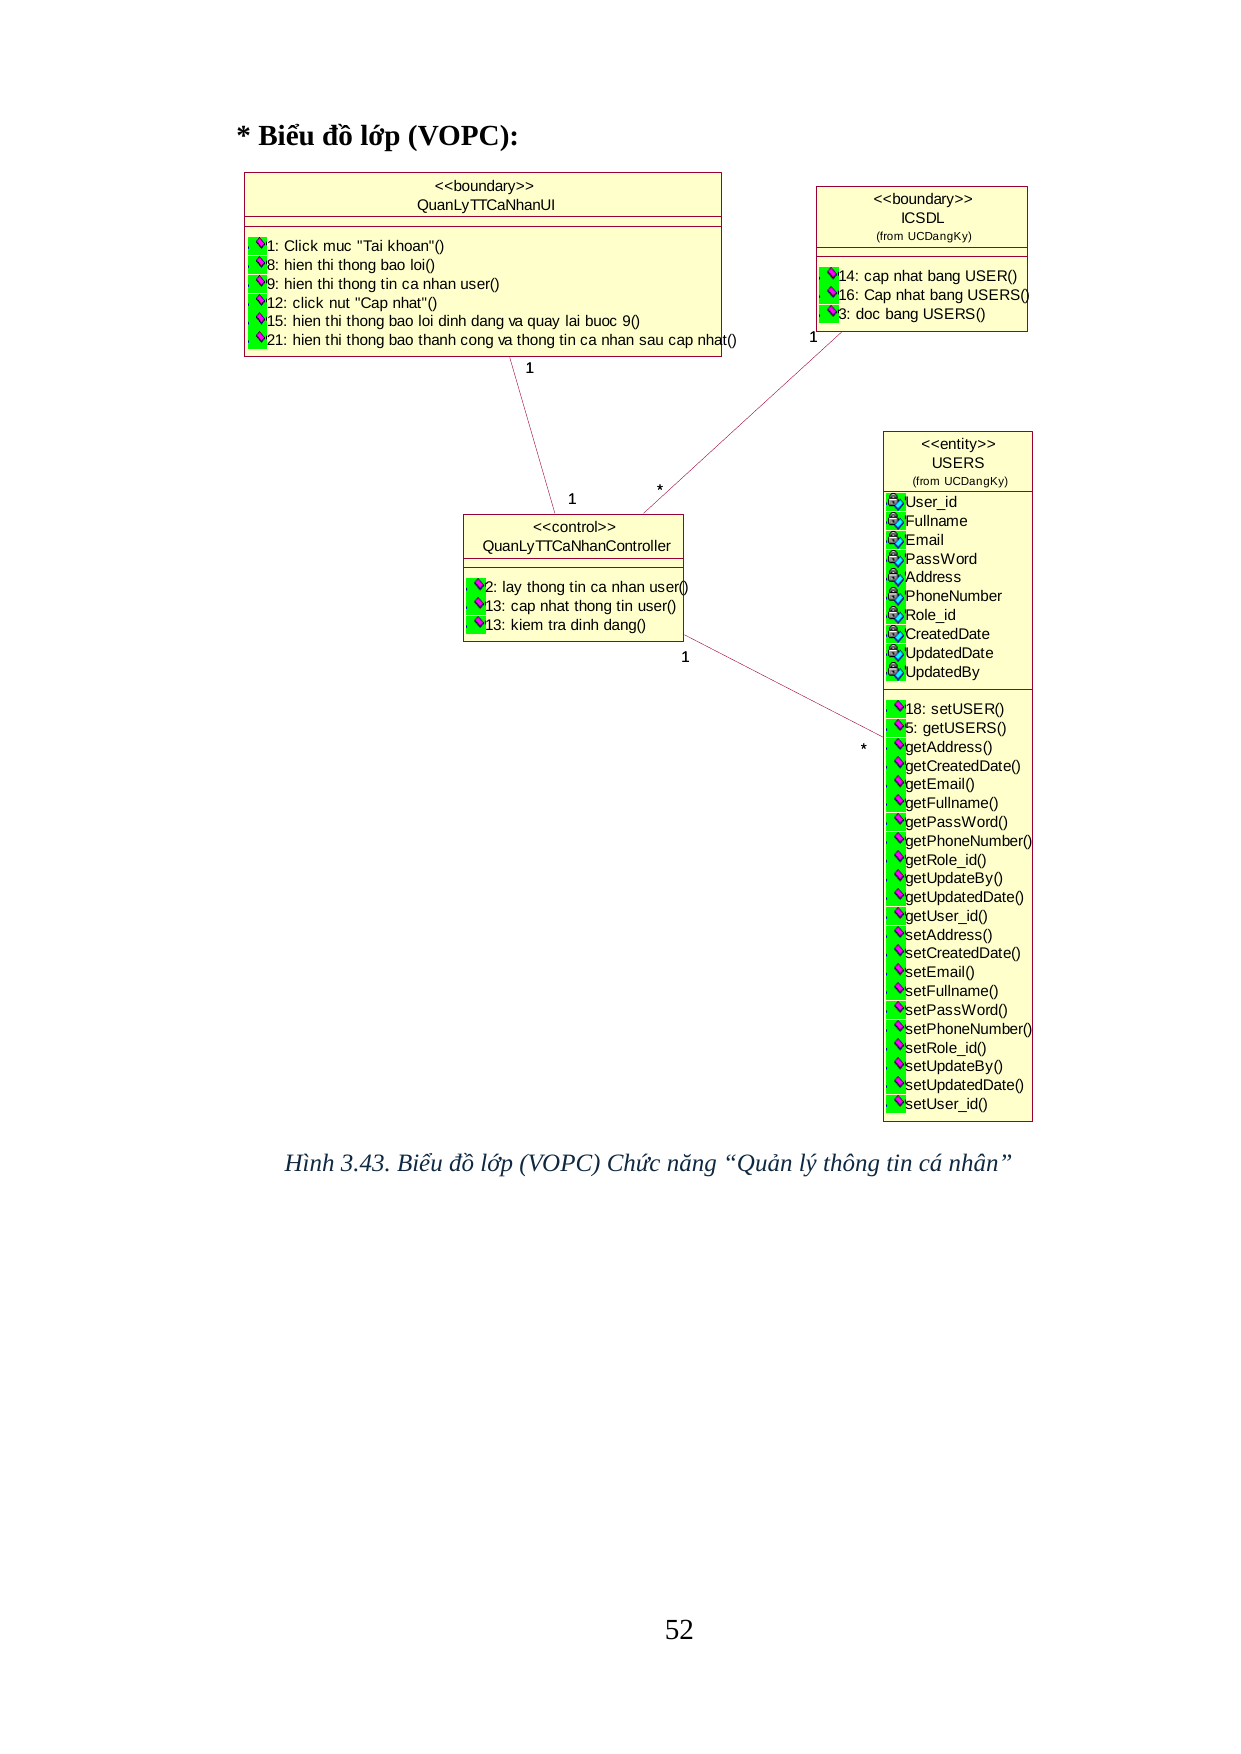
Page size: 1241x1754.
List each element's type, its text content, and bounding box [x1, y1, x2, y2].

text * Biểu đồ lớp (VOPC): [177, 118, 1122, 152]
